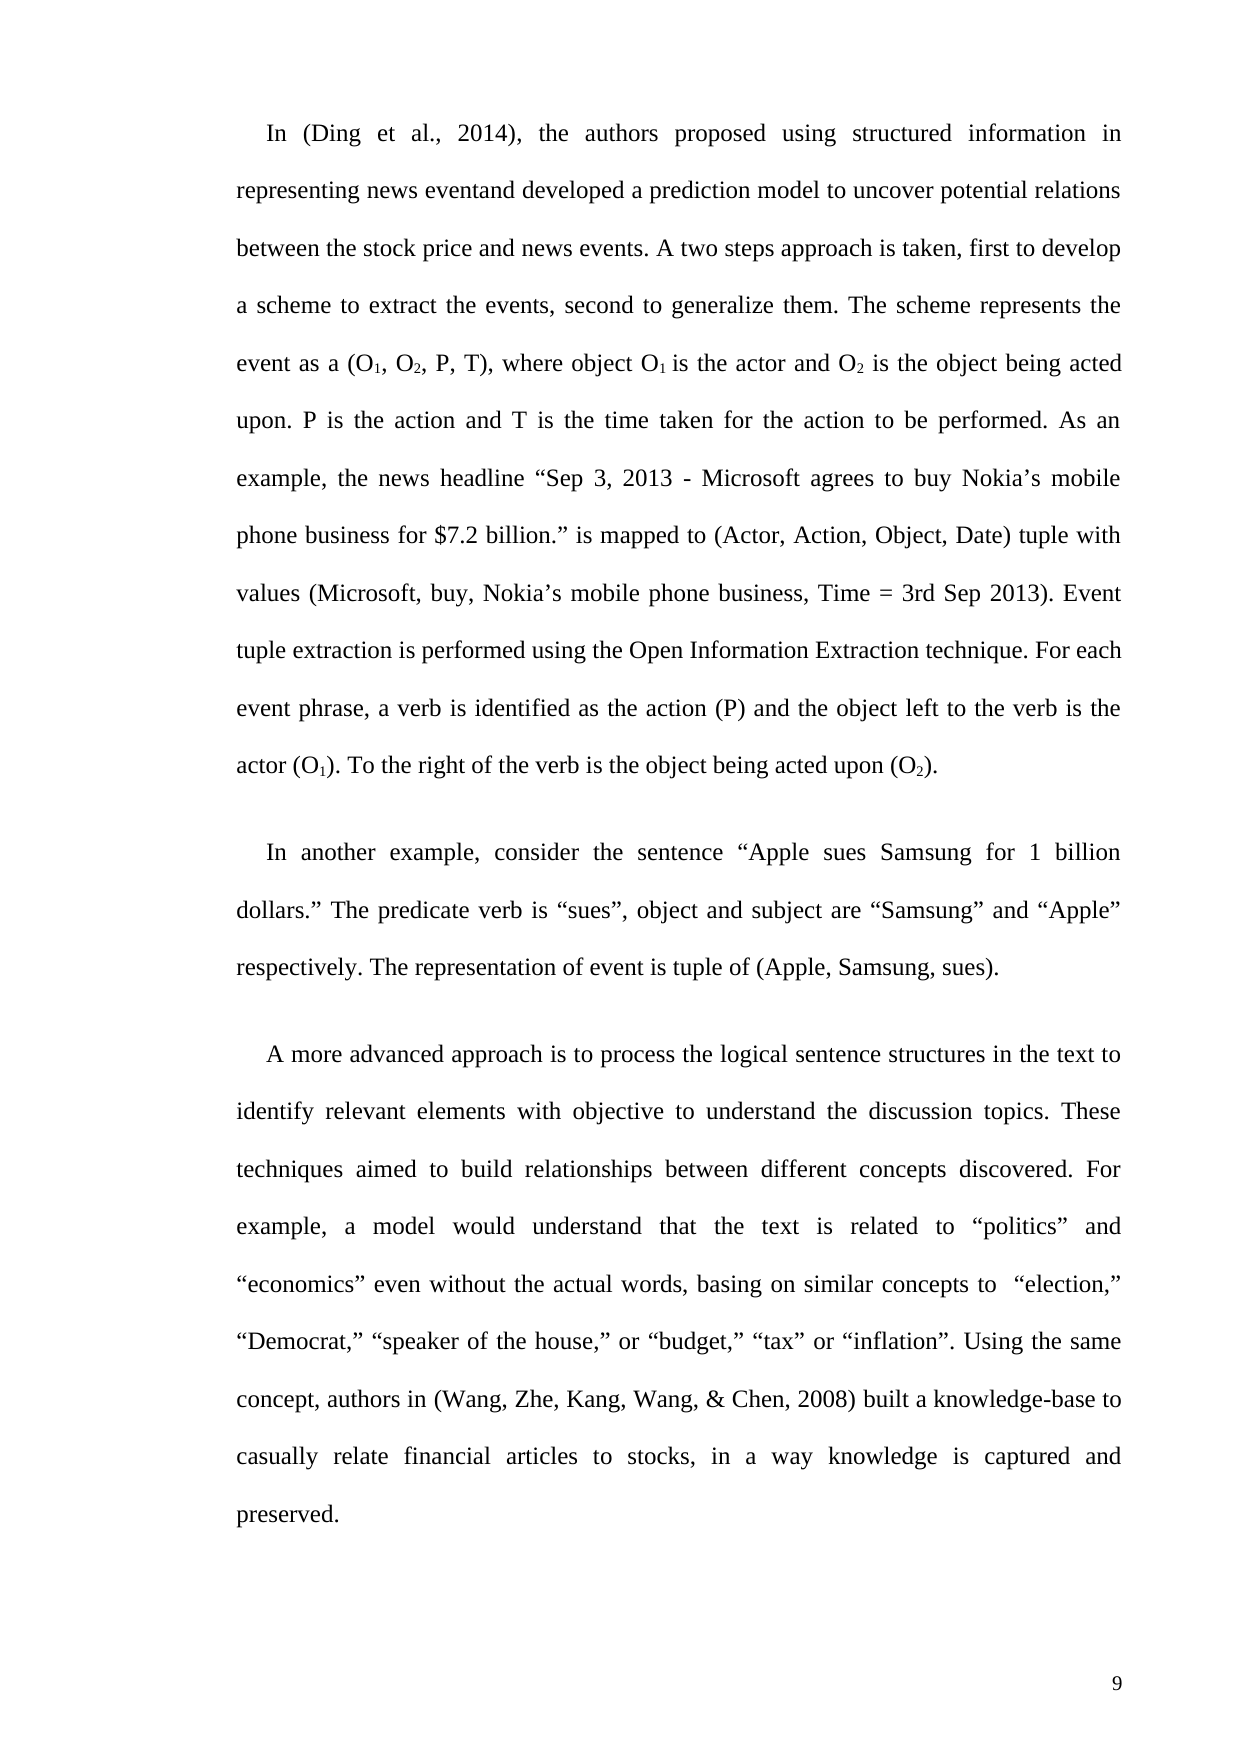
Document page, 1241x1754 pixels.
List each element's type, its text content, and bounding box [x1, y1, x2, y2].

text In another example, consider the sentence “Apple sues Samsung for 1 billion dollars.” The predicate verb is “sues”, object and subject are “Samsung” and “Apple” respectively. The representation of event is tuple of (Apple, Samsung, sues). [236, 837, 1122, 981]
text In (Ding et al., 2014), the authors proposed using structured information in representing news eventand developed a prediction model to uncover potential relations between the stock price and news events. A two steps approach is taken, first to develop a scheme to extract the events, second to generalize them. The scheme represents the event as a (O1, O2, P, T), where object O1 is the actor and O2 is the object being acted upon. P is the action and T is the time taken for the action to be performed. As an example, the news headline “Sep 3, 2013 - Microsoft agrees to buy Nokia’s mobile phone business for $7.2 billion.” is mapped to (Actor, Action, Object, Date) tuple with values (Microsoft, buy, Nokia’s mobile phone business, Time = 3rd Sep 2013). Event tuple extraction is performed using the Open Information Extraction technique. For each event phrase, a verb is identified as the action (P) and the object left to the verb is the actor (O1). To the right of the verb is the object being acted upon (O2). [236, 118, 1122, 779]
text A more advanced approach is to process the logical sentence structures in the text to identify relevant elements with objective to understand the discussion topics. These techniques aimed to build relationships between different concepts discovered. For example, a model would understand that the text is related to “politics” and “economics” even without the actual words, basing on similar concepts to “election,” “Democrat,” “speaker of the house,” or “budget,” “tax” or “inflation”. Using the same concept, authors in (Wang, Zhe, Kang, Wang, & Chen, 2008) built a knowledge-base to casually relate financial articles to stocks, in a way knowledge is captured and preserved. [236, 1039, 1122, 1528]
